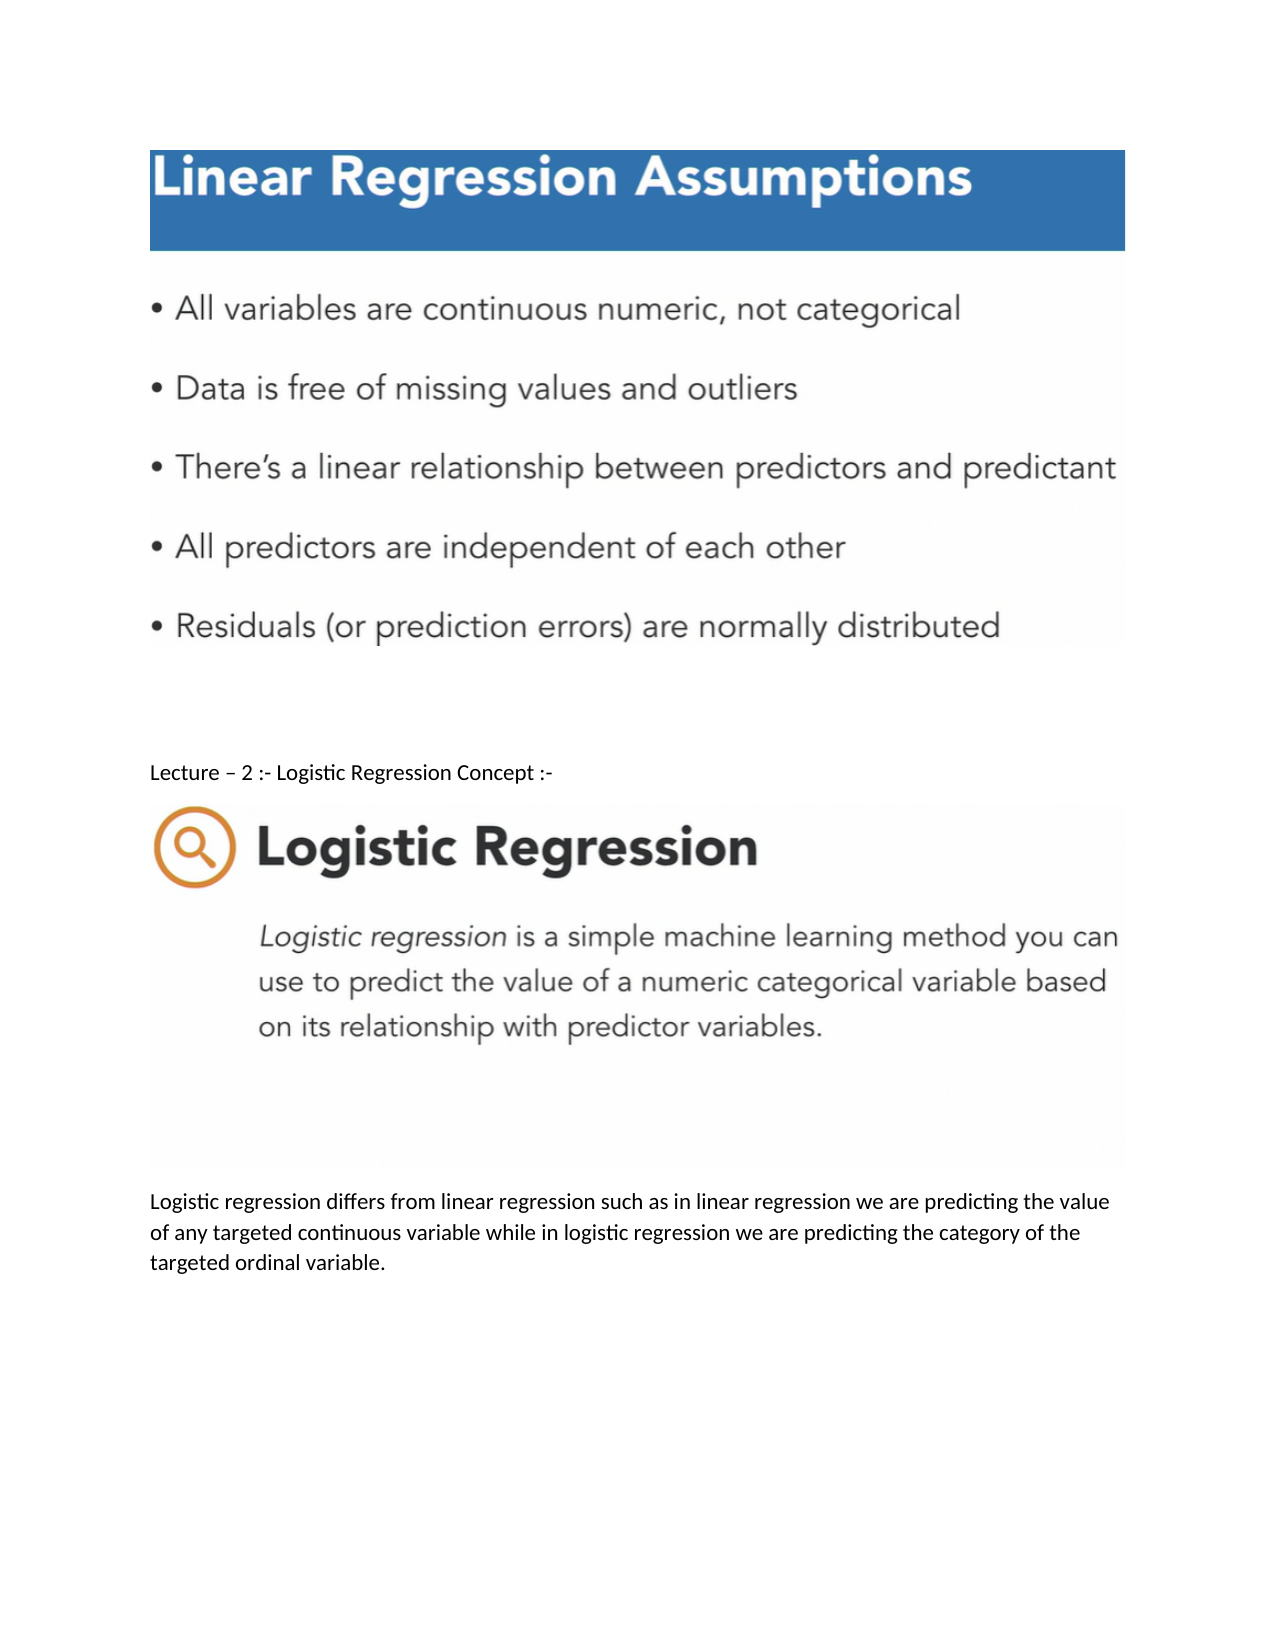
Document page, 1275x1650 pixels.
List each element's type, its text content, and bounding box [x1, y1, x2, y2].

picture [150, 150, 1125, 646]
text Logistic regression differs from linear regression such as in linear regression we are predicting the value of any targeted continuous variable while in logistic regression we are predicting the category of the targeted ordinal variable. [150, 1187, 1125, 1276]
picture [150, 804, 1125, 1169]
text Lecture – 2 :- Logistic Regression Concept :- [150, 758, 1125, 786]
